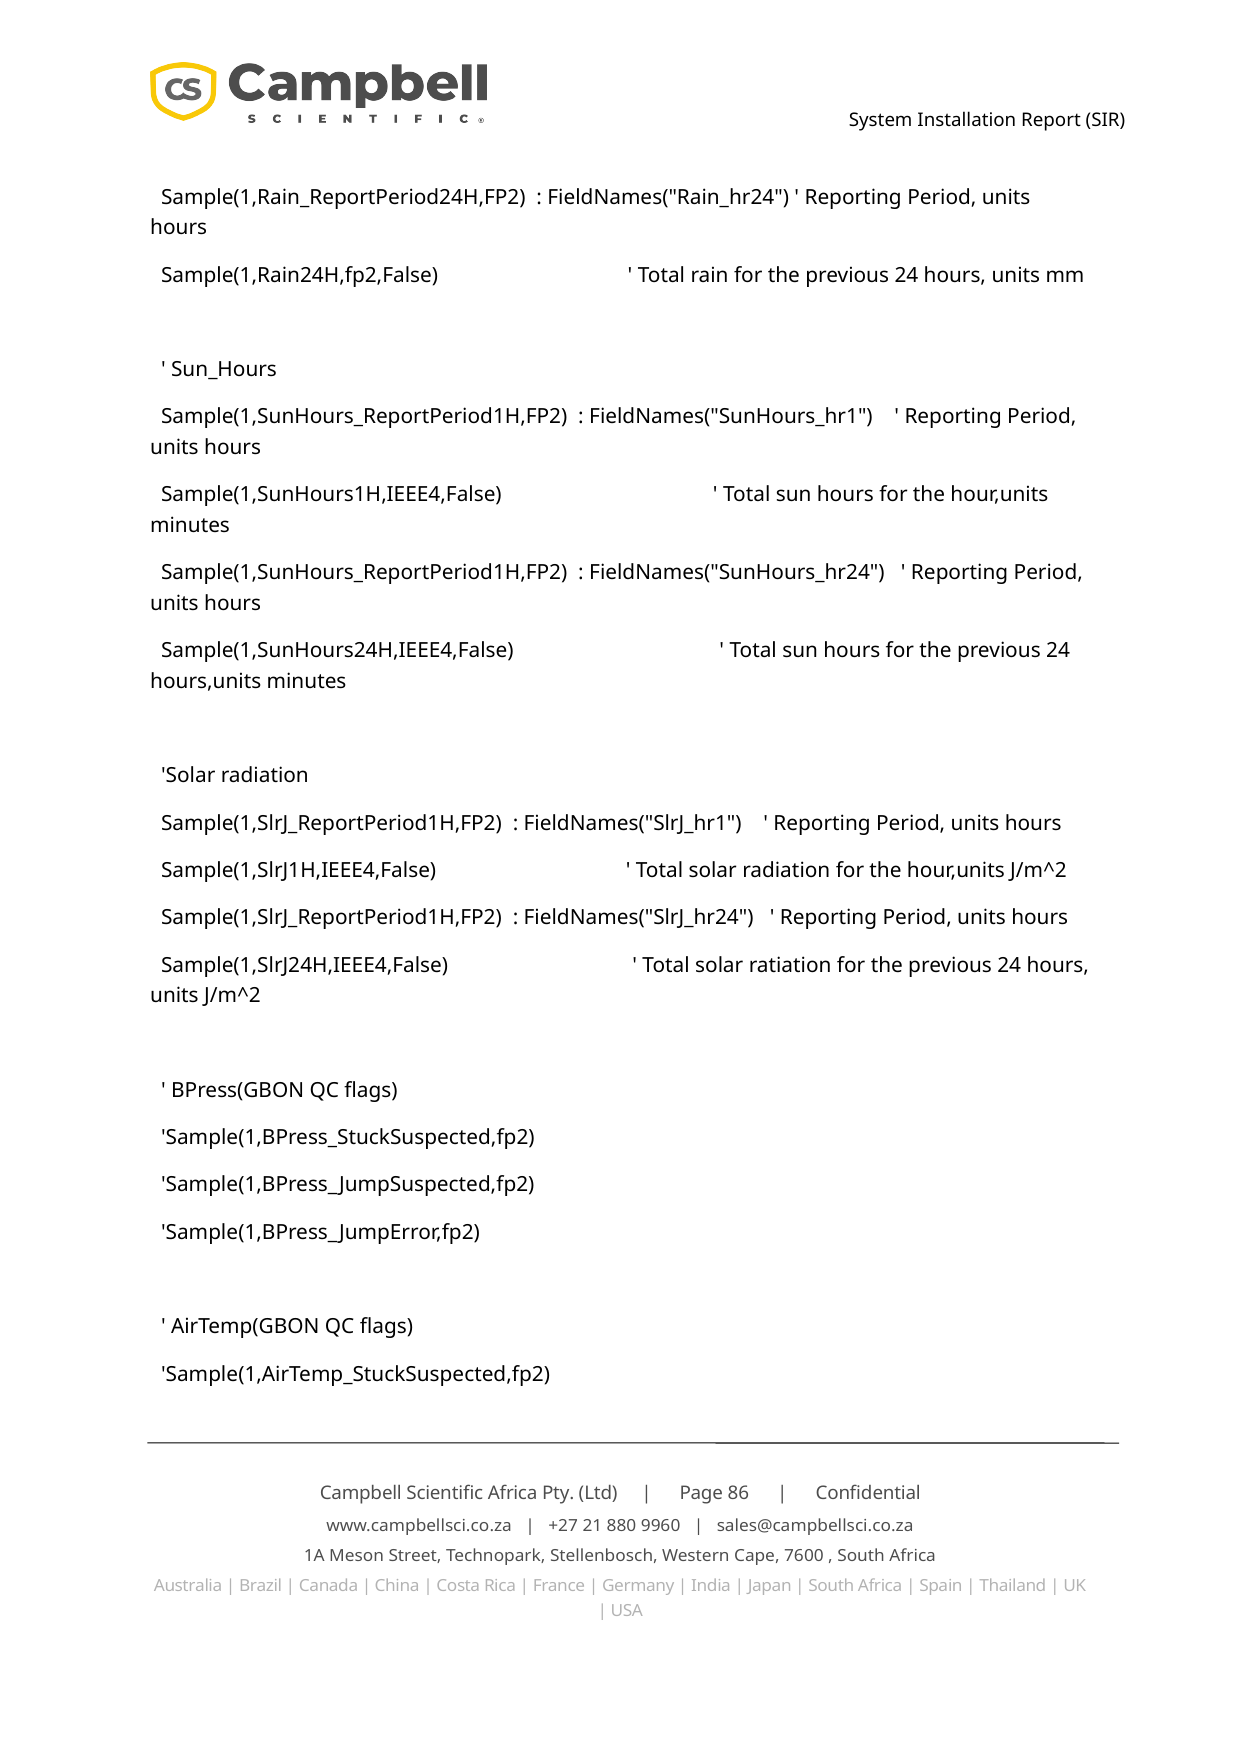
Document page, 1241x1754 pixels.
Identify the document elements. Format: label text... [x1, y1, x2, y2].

text Sample(1,Rain24H,fp2,False) ' Total rain for the previous 24 hours, units mm [150, 260, 1090, 288]
text Sample(1,SlrJ1H,IEEE4,False) ' Total solar radiation for the hour,units J/m^2 [150, 855, 1090, 883]
text Sample(1,SunHours1H,IEEE4,False) ' Total sun hours for the hour,units minutes [150, 479, 1090, 538]
text Sample(1,SunHours_ReportPeriod1H,FP2) : FieldNames("SunHours_hr24") ' Reporting Period, units hours [150, 557, 1090, 616]
text 'Solar radiation [150, 761, 1090, 789]
picture [150, 62, 487, 123]
text Sample(1,SlrJ_ReportPeriod1H,FP2) : FieldNames("SlrJ_hr1") ' Reporting Period, units hours [150, 808, 1090, 836]
text ' Sun_Hours [150, 354, 1090, 383]
text Sample(1,SlrJ_ReportPeriod1H,FP2) : FieldNames("SlrJ_hr24") ' Reporting Period, units hours [150, 902, 1090, 931]
text 'Sample(1,BPress_JumpSuspected,fp2) [150, 1169, 1090, 1198]
text 'Sample(1,BPress_JumpError,fp2) [150, 1217, 1090, 1245]
text Sample(1,SunHours_ReportPeriod1H,FP2) : FieldNames("SunHours_hr1") ' Reporting Period, units hours [150, 402, 1090, 461]
text Sample(1,SlrJ24H,IEEE4,False) ' Total solar ratiation for the previous 24 hours, units J/m^2 [150, 950, 1090, 1009]
text ' BPress(GBON QC flags) [150, 1075, 1090, 1103]
text 'Sample(1,BPress_StuckSuspected,fp2) [150, 1122, 1090, 1151]
text Sample(1,Rain_ReportPeriod24H,FP2) : FieldNames("Rain_hr24") ' Reporting Period, units hours [150, 182, 1090, 241]
text 'Sample(1,AirTemp_StuckSuspected,fp2) [150, 1359, 1090, 1387]
text Sample(1,SunHours24H,IEEE4,False) ' Total sun hours for the previous 24 hours,units minutes [150, 635, 1090, 694]
text ' AirTemp(GBON QC flags) [150, 1311, 1090, 1340]
